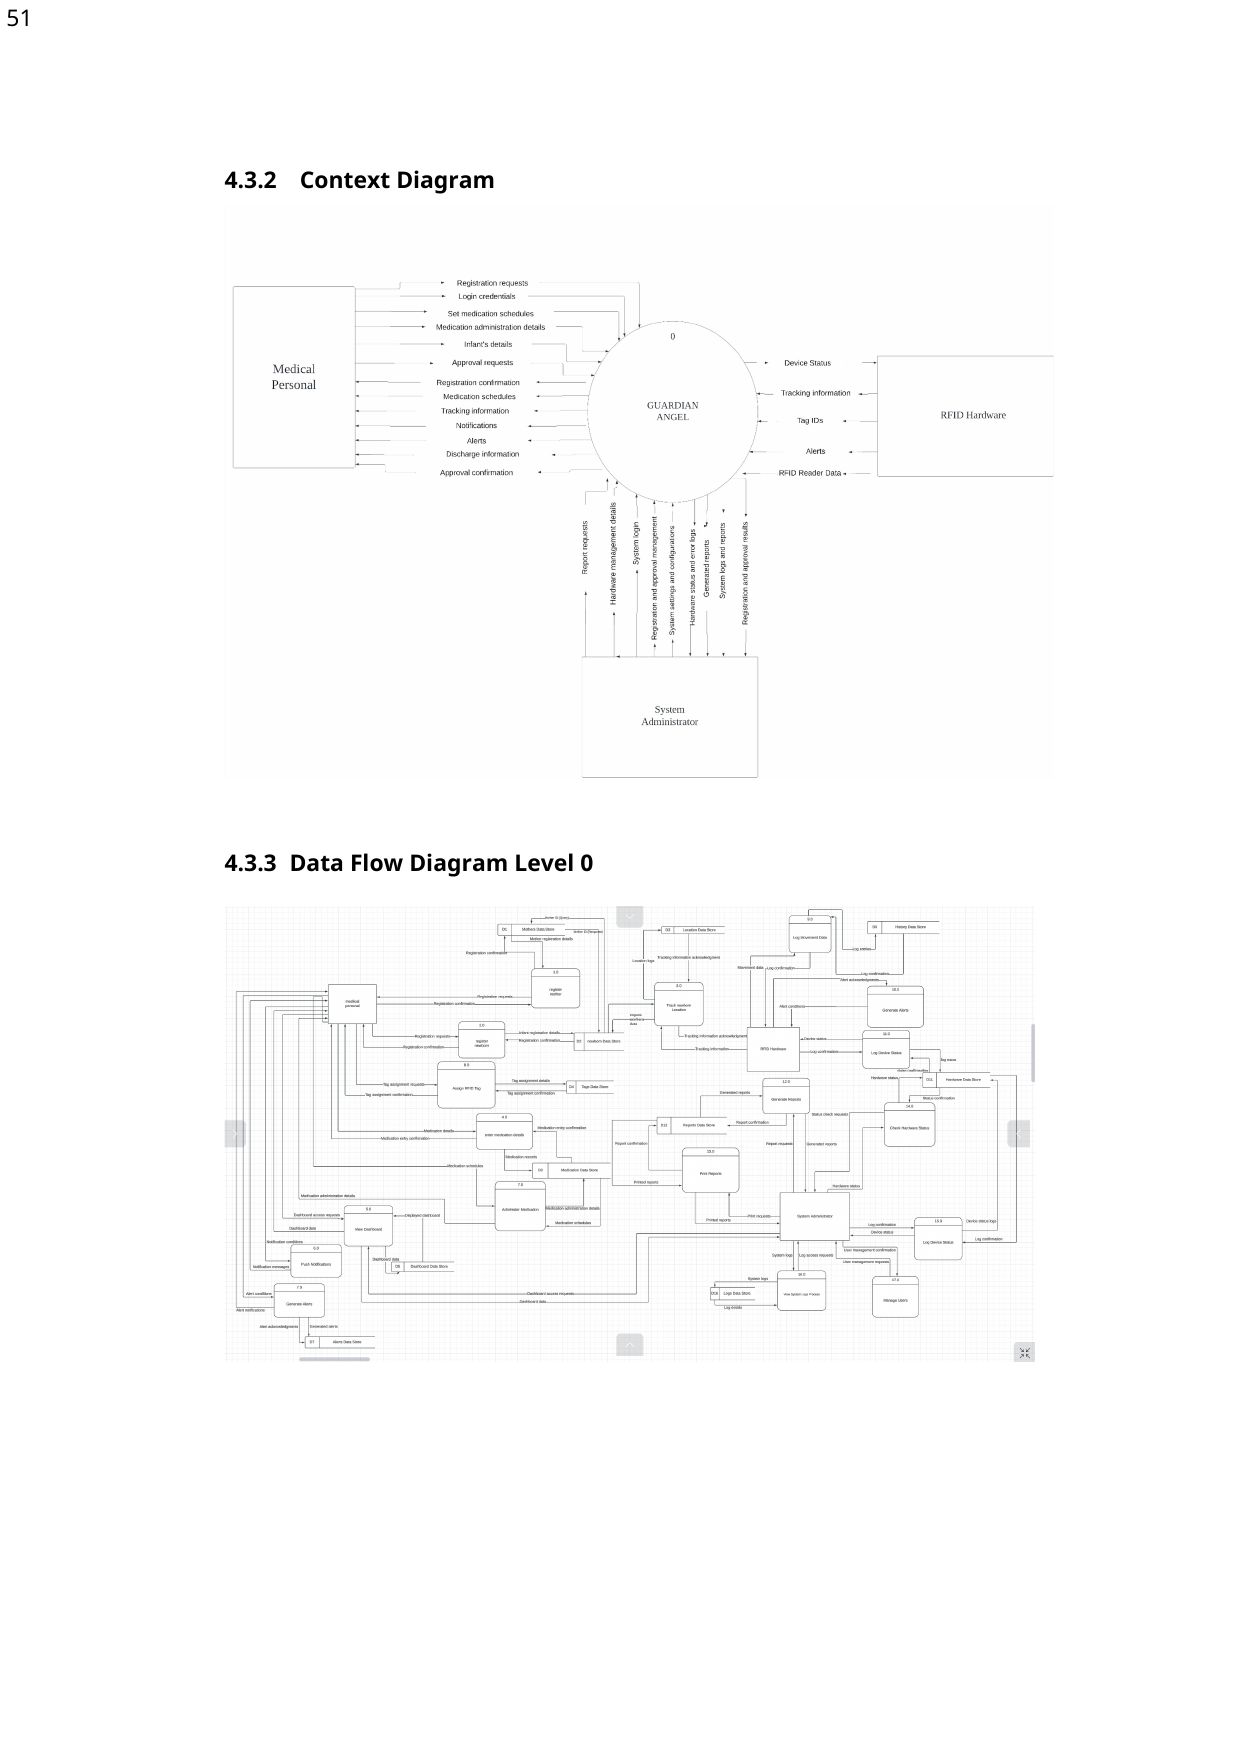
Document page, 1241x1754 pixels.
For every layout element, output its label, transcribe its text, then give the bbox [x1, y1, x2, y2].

picture [224, 906, 1035, 1362]
picture [224, 205, 1054, 780]
subtitle Data Flow Diagram Level 0 [224, 847, 1173, 878]
list Context Diagram [224, 164, 1173, 195]
